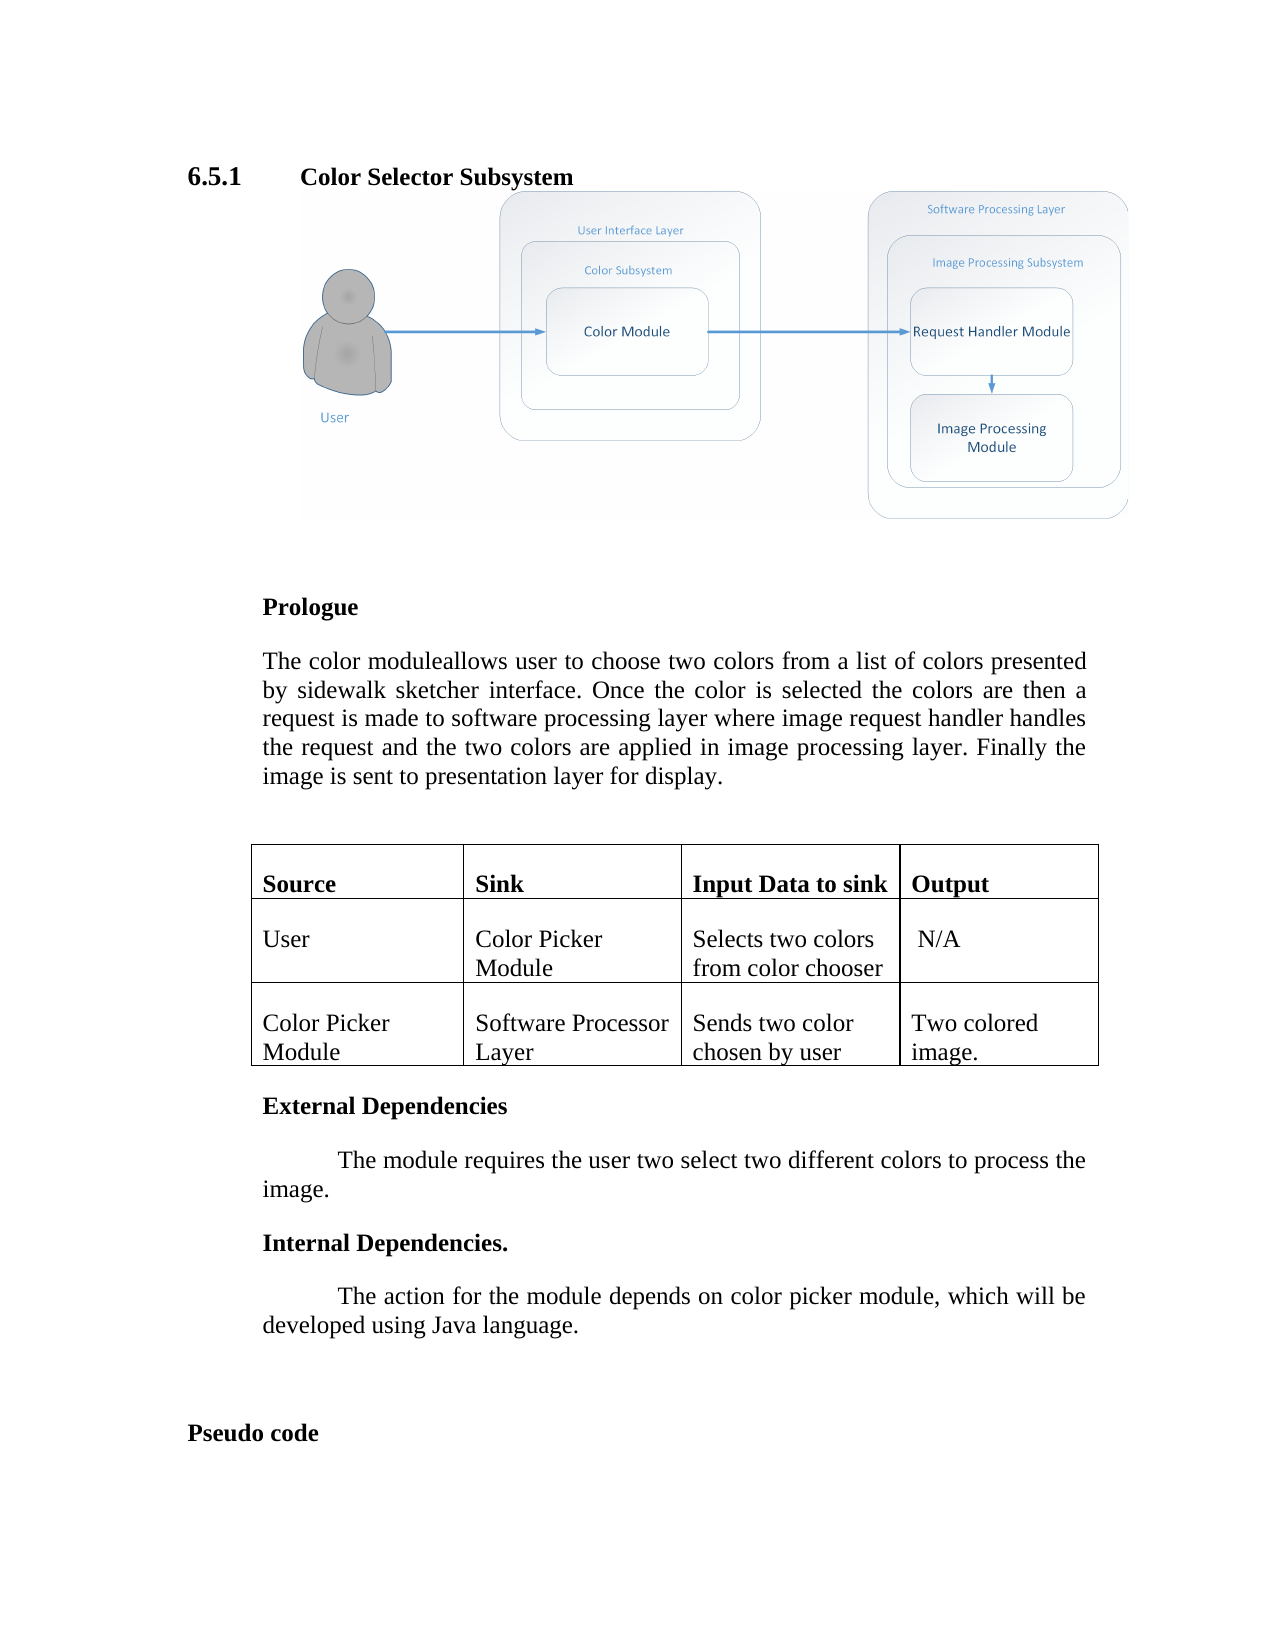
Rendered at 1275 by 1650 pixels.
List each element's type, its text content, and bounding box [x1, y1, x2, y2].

table_cell User [252, 899, 463, 982]
table_header Output [901, 845, 1098, 898]
text The action for the module depends on color picker module, which will be developed using Java language. [262, 1281, 1087, 1339]
text The color moduleallows user to choose two colors from a list of colors presented by sidewalk sketcher interface. Once the color is selected the colors are then a request is made to software processing layer where image request handler handles the request and the two colors are applied in image processing layer. Finally the image is sent to presentation layer for display. [262, 646, 1087, 790]
table_cell Two colored image. [901, 983, 1098, 1065]
table_cell N/A [901, 899, 1098, 982]
table_header Source [252, 845, 463, 898]
text Internal Dependencies. [262, 1228, 1087, 1256]
table_header Sink [464, 845, 681, 898]
table_cell Selects two colors from color chooser [682, 899, 899, 982]
table_cell Software Processor Layer [464, 983, 681, 1065]
table_cell Sends two color chosen by user [682, 983, 899, 1065]
table_cell Color Picker Module [464, 899, 681, 982]
text The module requires the user two select two different colors to process the image. [262, 1145, 1087, 1203]
text External Dependencies [262, 1091, 1087, 1120]
table_cell Color Picker Module [252, 983, 463, 1065]
text Pseudo code [187, 1418, 1087, 1446]
text Prologue [187, 592, 1087, 621]
picture [300, 191, 1129, 519]
table_header Input Data to sink [682, 845, 899, 898]
